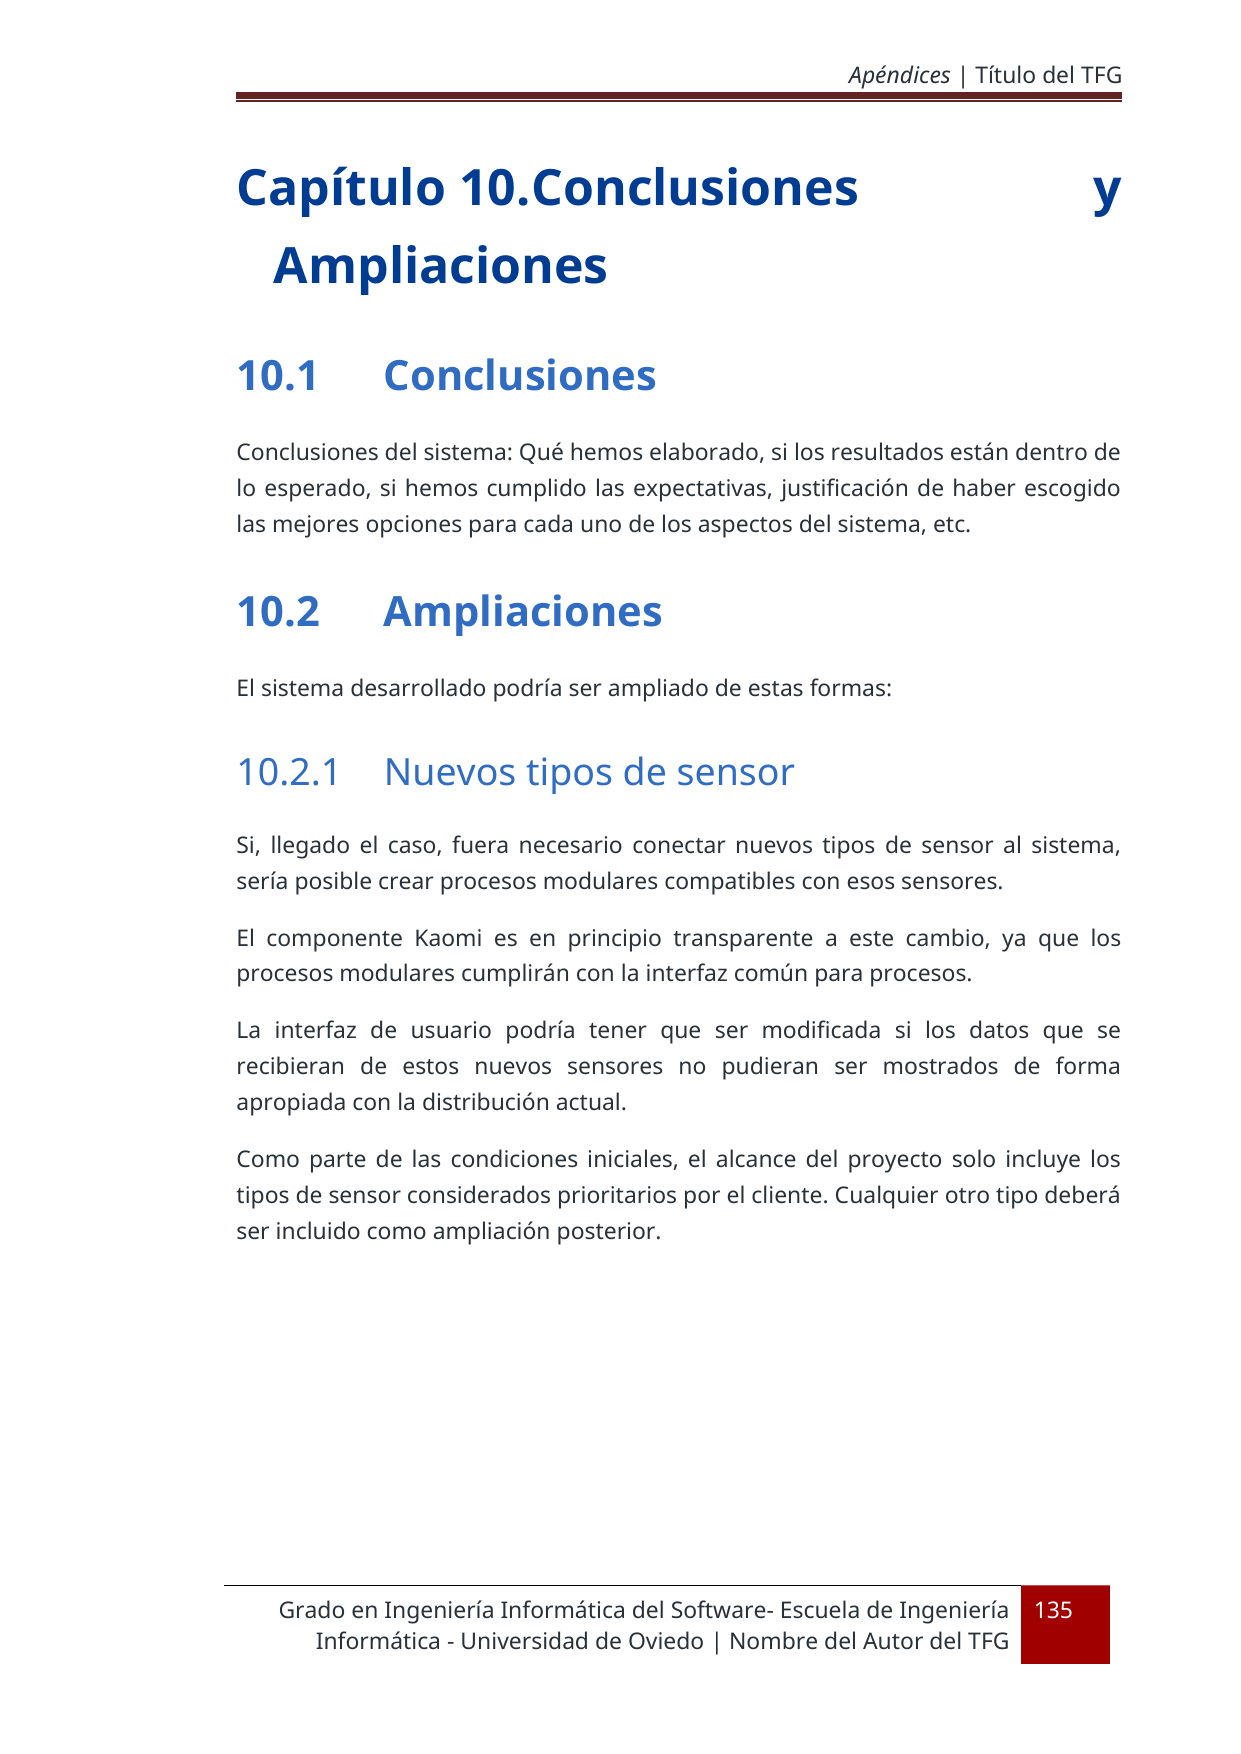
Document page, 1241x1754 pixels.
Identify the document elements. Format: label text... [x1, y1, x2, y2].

subtitle Nuevos tipos de sensor [236, 745, 1122, 796]
text Si, llegado el caso, fuera necesario conectar nuevos tipos de sensor al sistema, sería posible crear procesos modulares compatibles con esos sensores. [236, 829, 1122, 896]
text La interfaz de usuario podría tener que ser modificada si los datos que se recibieran de estos nuevos sensores no pudieran ser mostrados de forma apropiada con la distribución actual. [236, 1014, 1122, 1117]
text El sistema desarrollado podría ser ampliado de estas formas: [236, 672, 1122, 703]
subtitle Conclusiones [236, 346, 1122, 403]
text El componente Kaomi es en principio transparente a este cambio, ya que los procesos modulares cumplirán con la interfaz común para procesos. [236, 921, 1122, 989]
text Como parte de las condiciones iniciales, el alcance del proyecto solo incluye los tipos de sensor considerados prioritarios por el cliente. Cualquier otro tipo deberá ser incluido como ampliación posterior. [236, 1143, 1122, 1246]
text Conclusiones del sistema: Qué hemos elaborado, si los resultados están dentro de lo esperado, si hemos cumplido las expectativas, justificación de haber escogido las mejores opciones para cada uno de los aspectos del sistema, etc. [236, 436, 1122, 539]
subtitle Ampliaciones [236, 581, 1122, 638]
subtitle Conclusiones y Ampliaciones [236, 152, 1122, 298]
